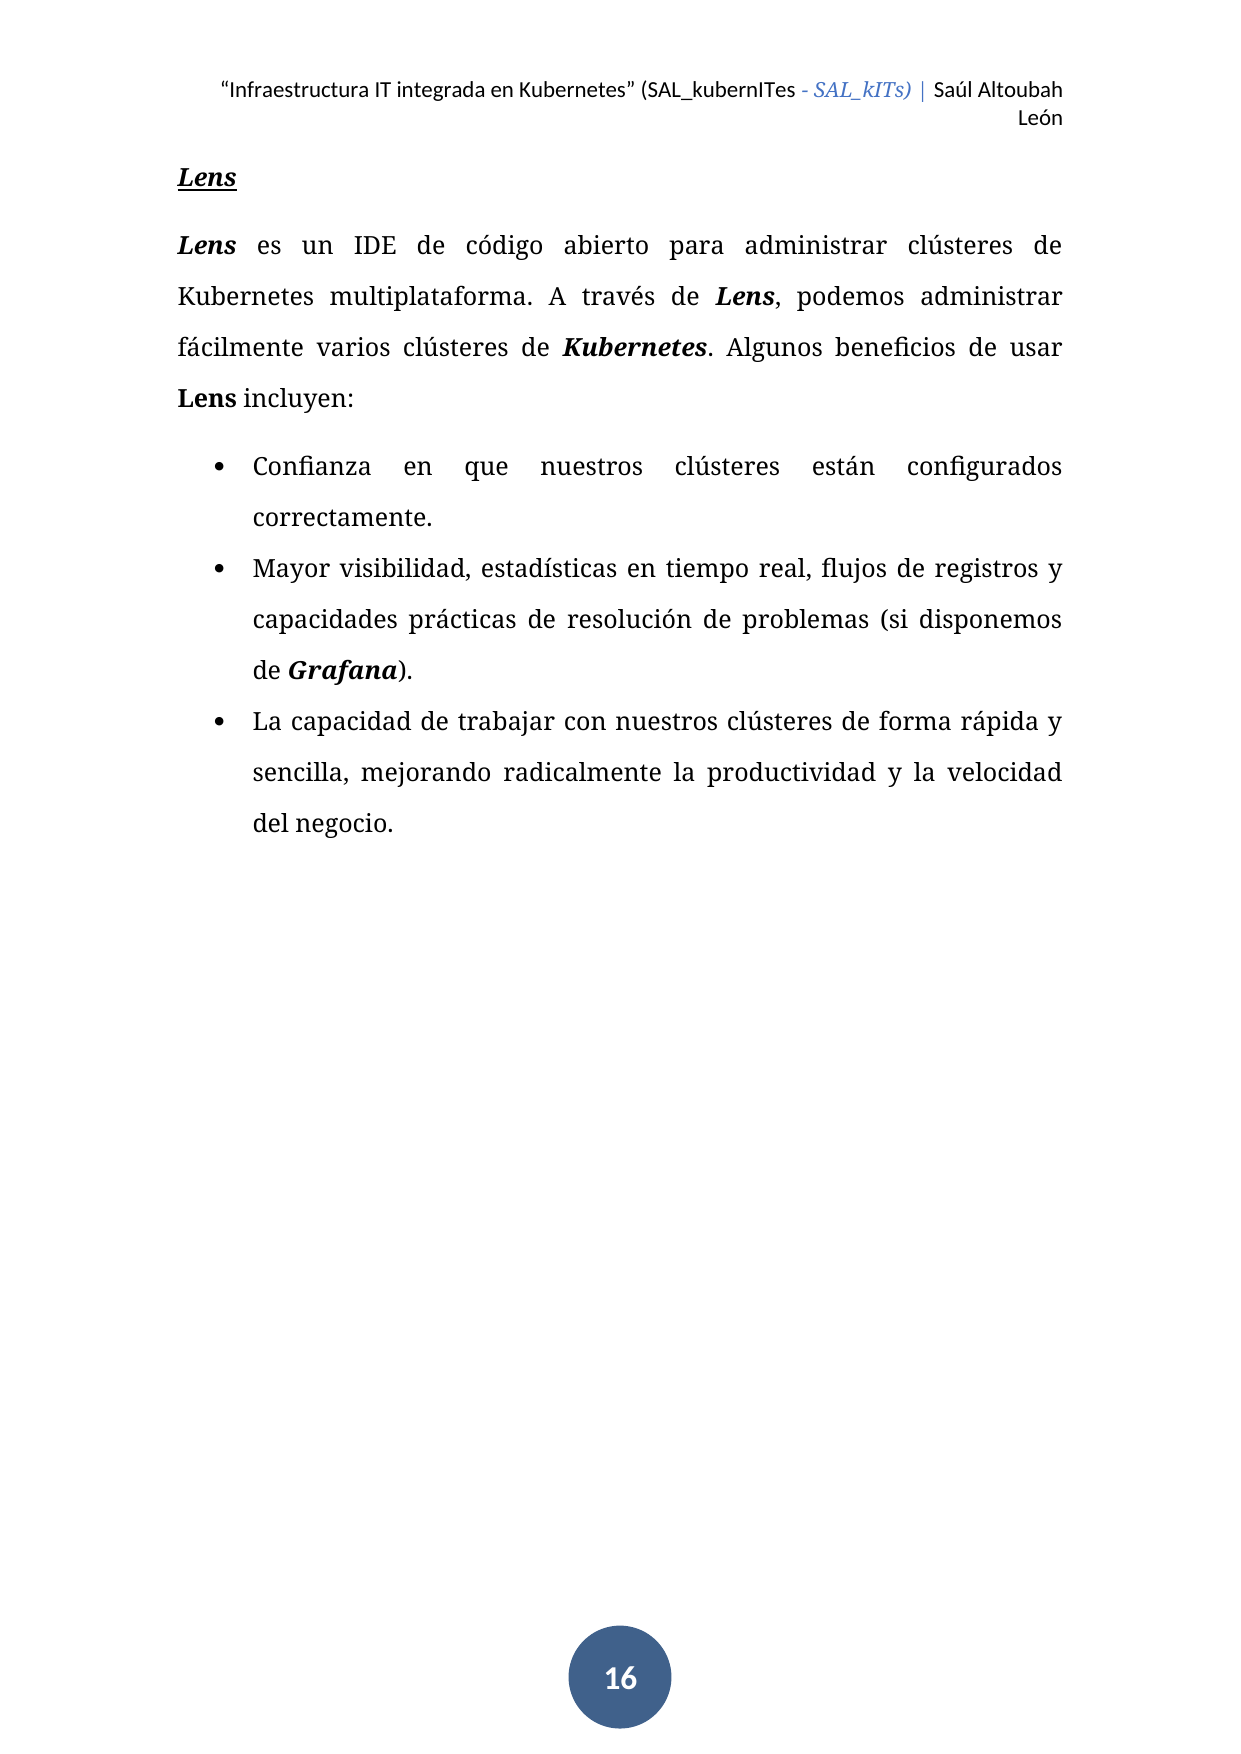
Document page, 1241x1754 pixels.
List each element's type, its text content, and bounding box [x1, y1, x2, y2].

list Mayor visibilidad, estadísticas en tiempo real, flujos de registros y capacidades prácticas de resolución de problemas (si disponemos de Grafana). [215, 551, 1063, 687]
list Confianza en que nuestros clústeres están configurados correctamente. [215, 448, 1063, 533]
list La capacidad de trabajar con nuestros clústeres de forma rápida y sencilla, mejorando radicalmente la productividad y la velocidad del negocio. [215, 704, 1063, 840]
text Lens [177, 160, 1063, 194]
text Lens es un IDE de código abierto para administrar clústeres de Kubernetes multiplataforma. A través de Lens, podemos administrar fácilmente varios clústeres de Kubernetes. Algunos beneficios de usar Lens incluyen: [177, 228, 1063, 415]
